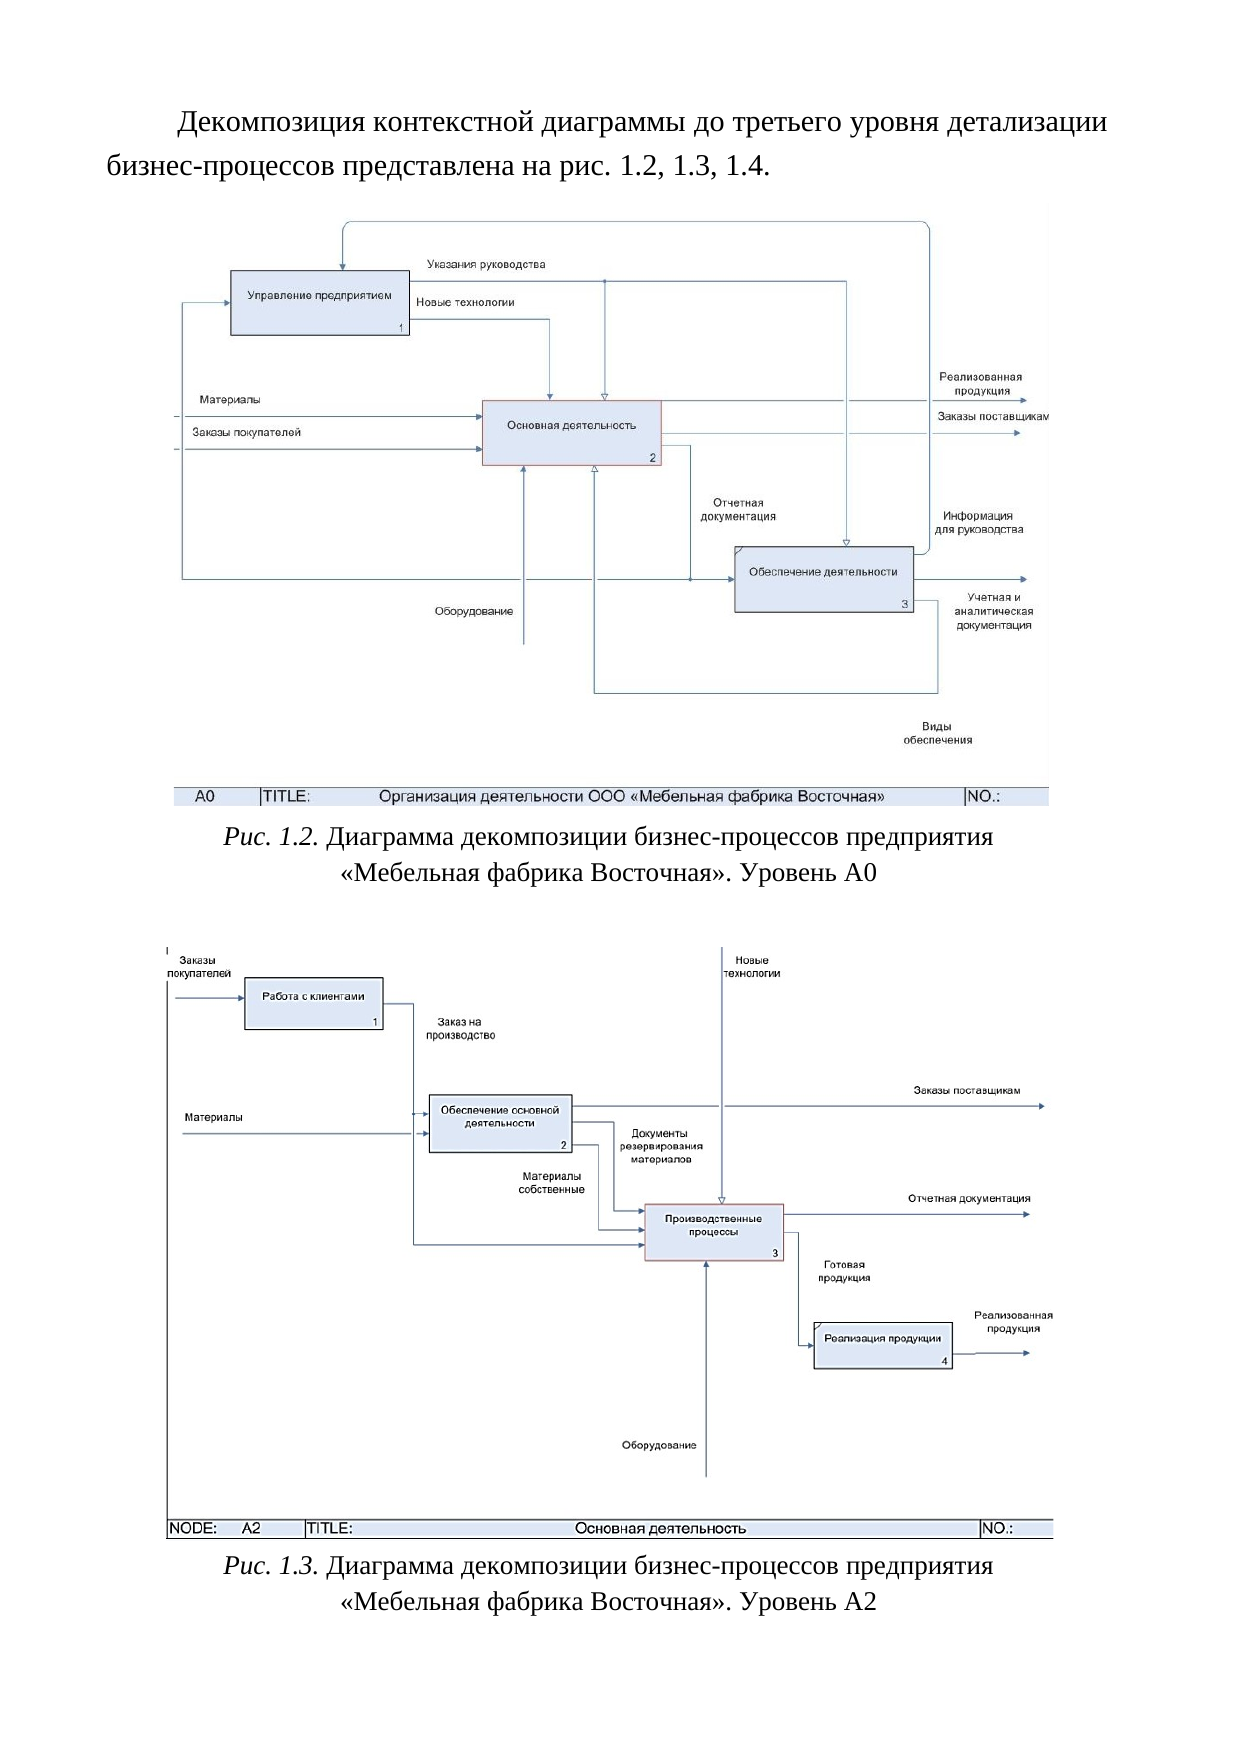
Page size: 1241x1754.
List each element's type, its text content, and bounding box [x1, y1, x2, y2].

picture [166, 947, 1054, 1541]
picture [173, 203, 1049, 806]
text «Мебельная фабрика Восточная». Уровень A2 [87, 1585, 1129, 1616]
text Декомпозиция контекстной диаграммы до третьего уровня детализации бизнес-процессов представлена на рис. 1.2, 1.3, 1.4. [106, 103, 1110, 181]
text «Мебельная фабрика Восточная». Уровень A0 [87, 856, 1129, 887]
